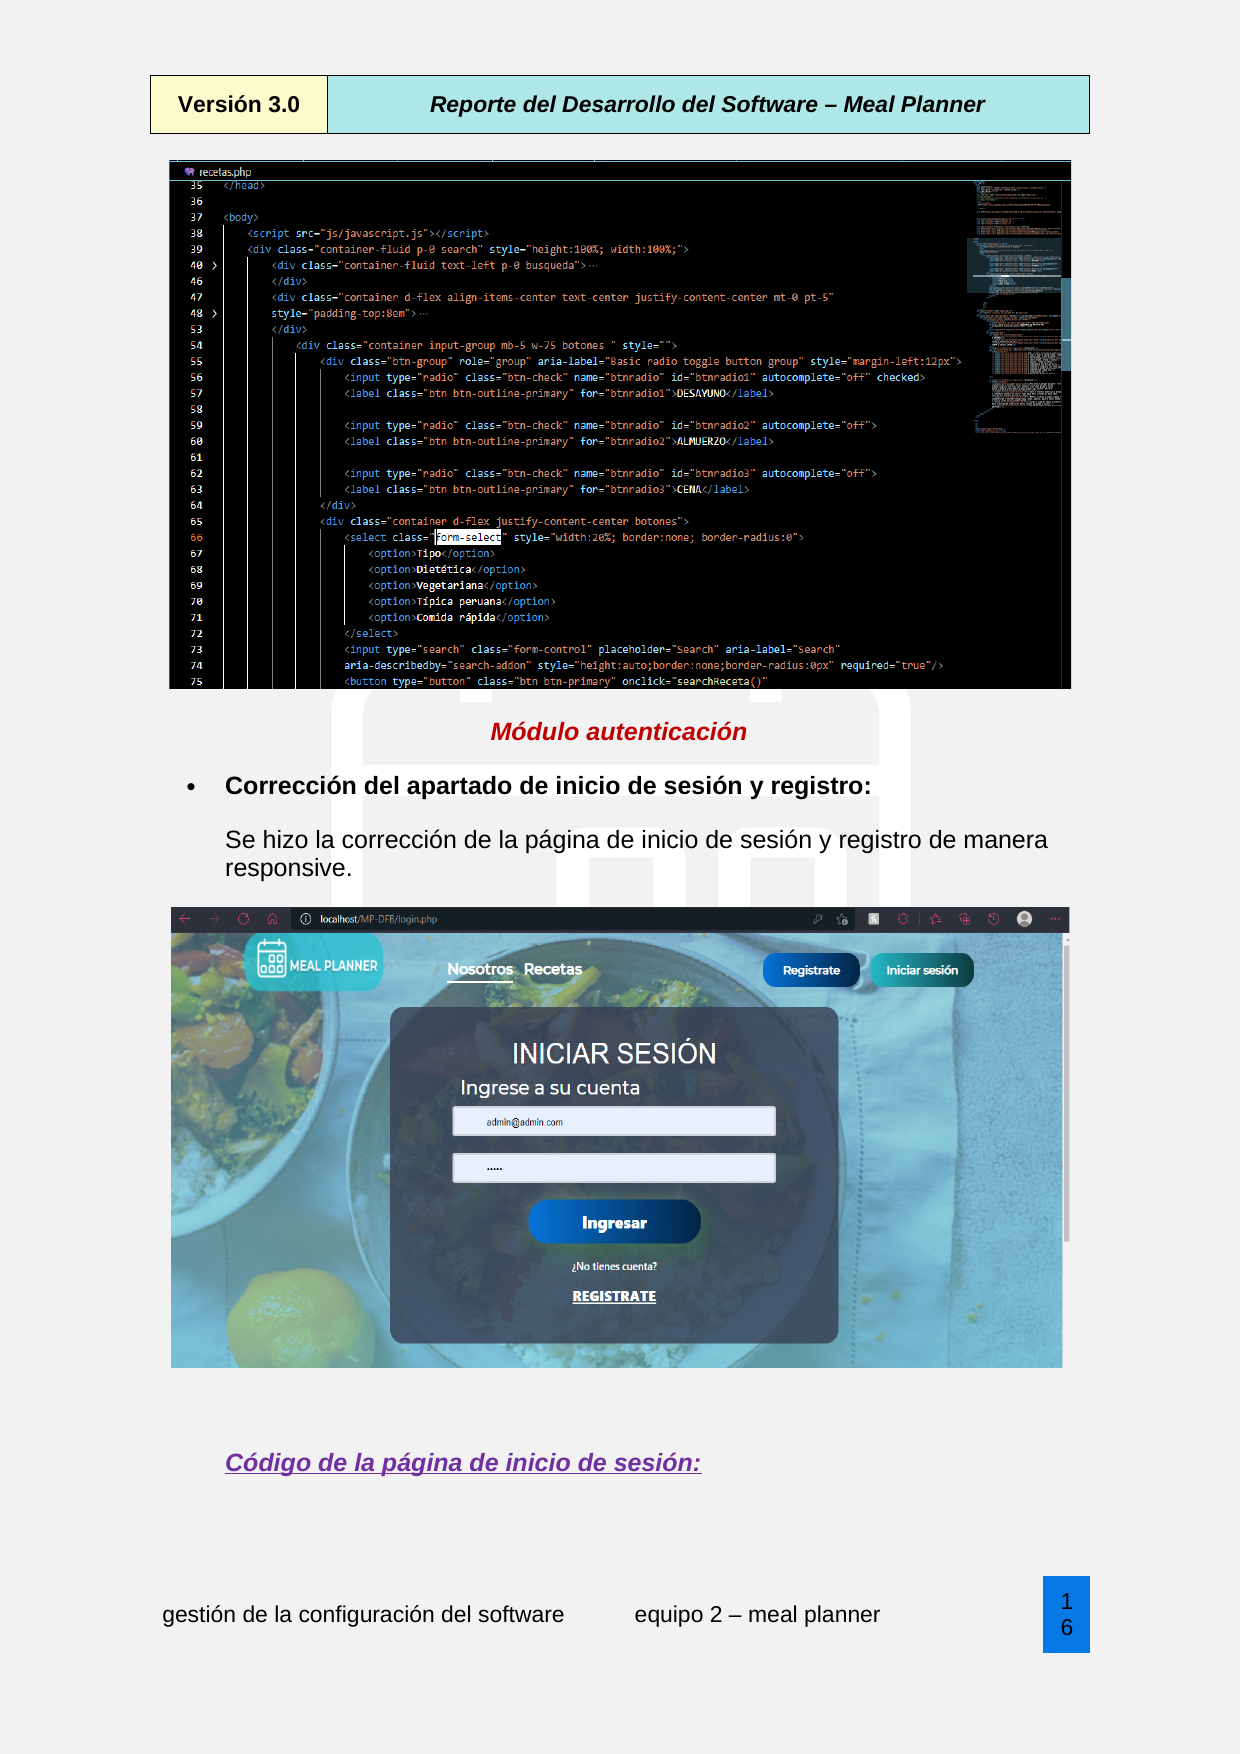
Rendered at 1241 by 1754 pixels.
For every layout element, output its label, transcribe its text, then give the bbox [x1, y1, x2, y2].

text Módulo autenticación [150, 717, 1090, 746]
picture [169, 160, 1072, 689]
picture [171, 907, 1070, 1368]
text Se hizo la corrección de la página de inicio de sesión y registro de manera responsive. [225, 825, 1090, 882]
text Código de la página de inicio de sesión: [225, 1448, 1090, 1476]
list Corrección del apartado de inicio de sesión y registro: [187, 771, 1090, 800]
